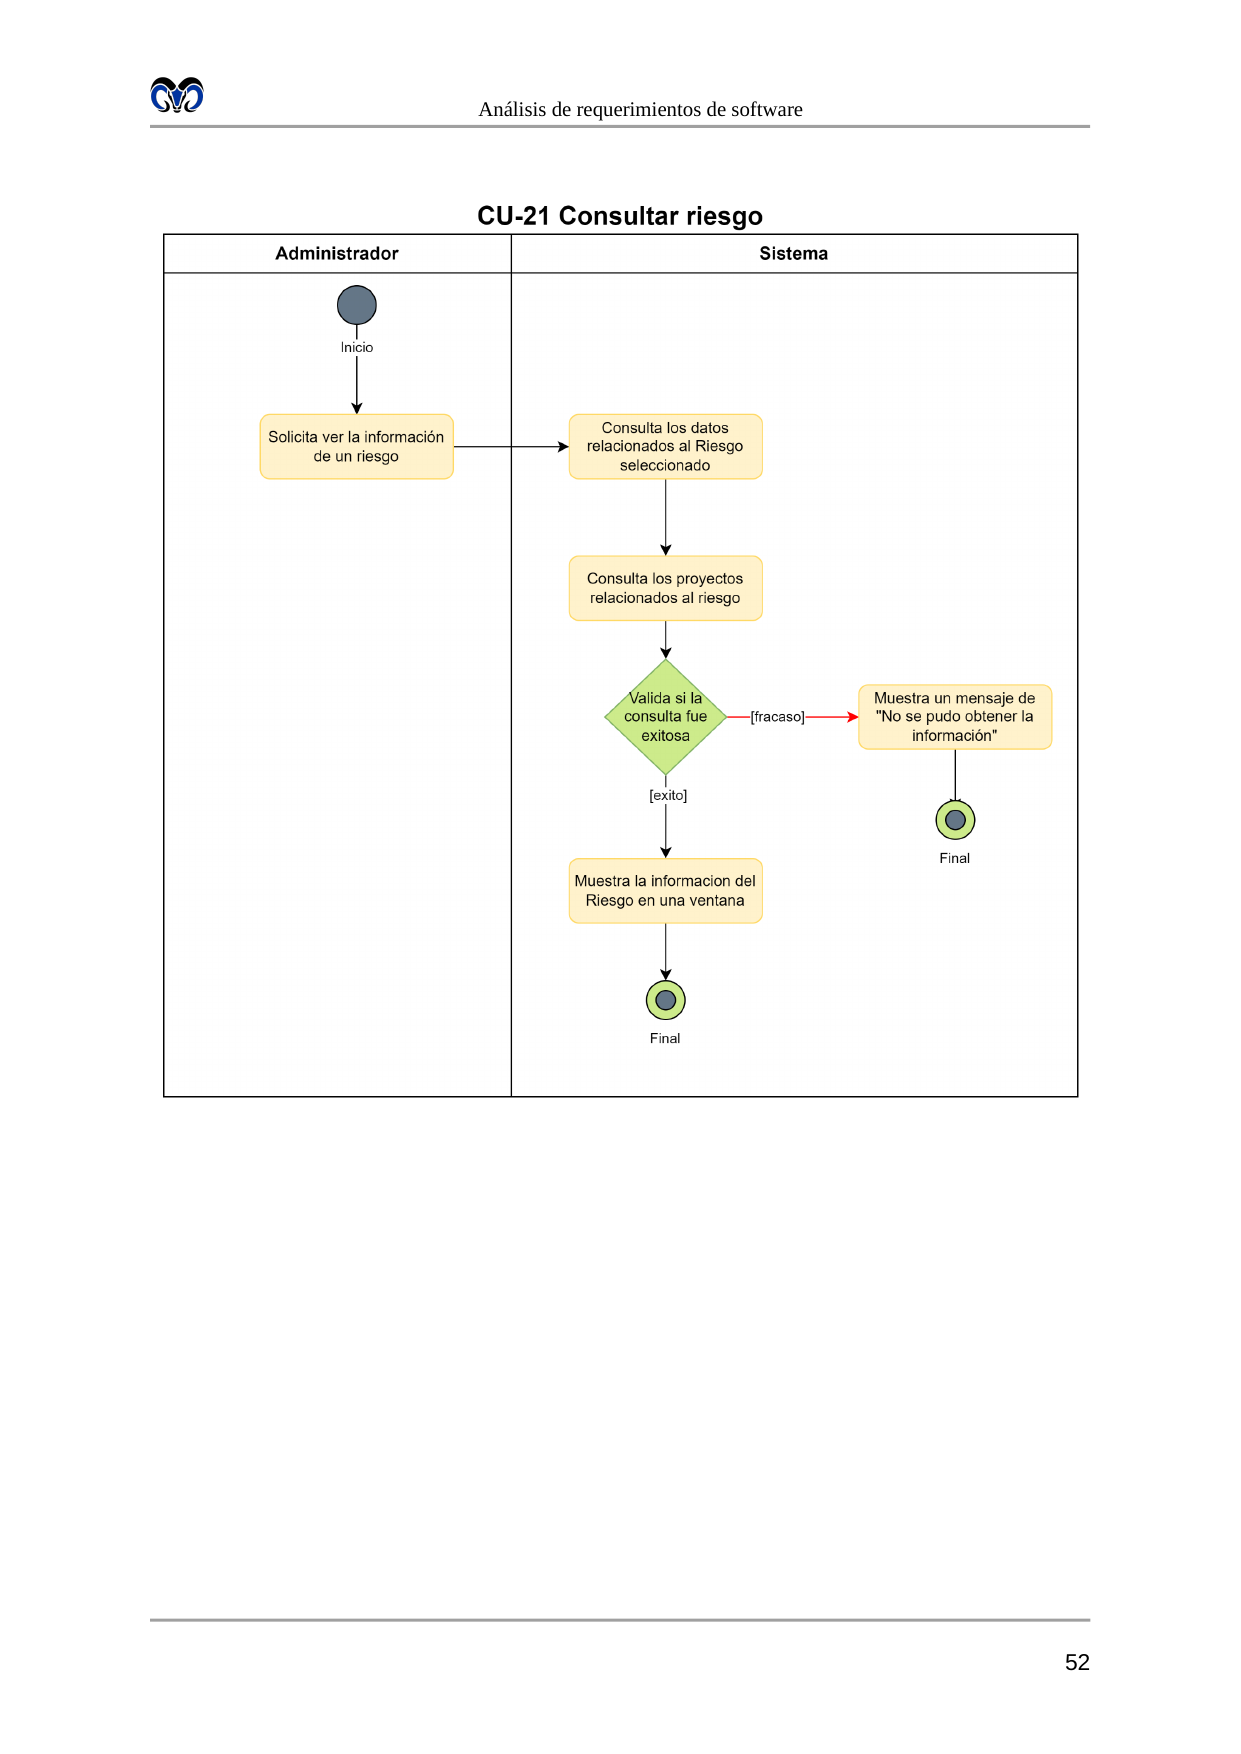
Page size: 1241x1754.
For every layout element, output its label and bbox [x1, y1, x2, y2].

picture [150, 182, 1091, 1110]
picture [150, 75, 210, 117]
